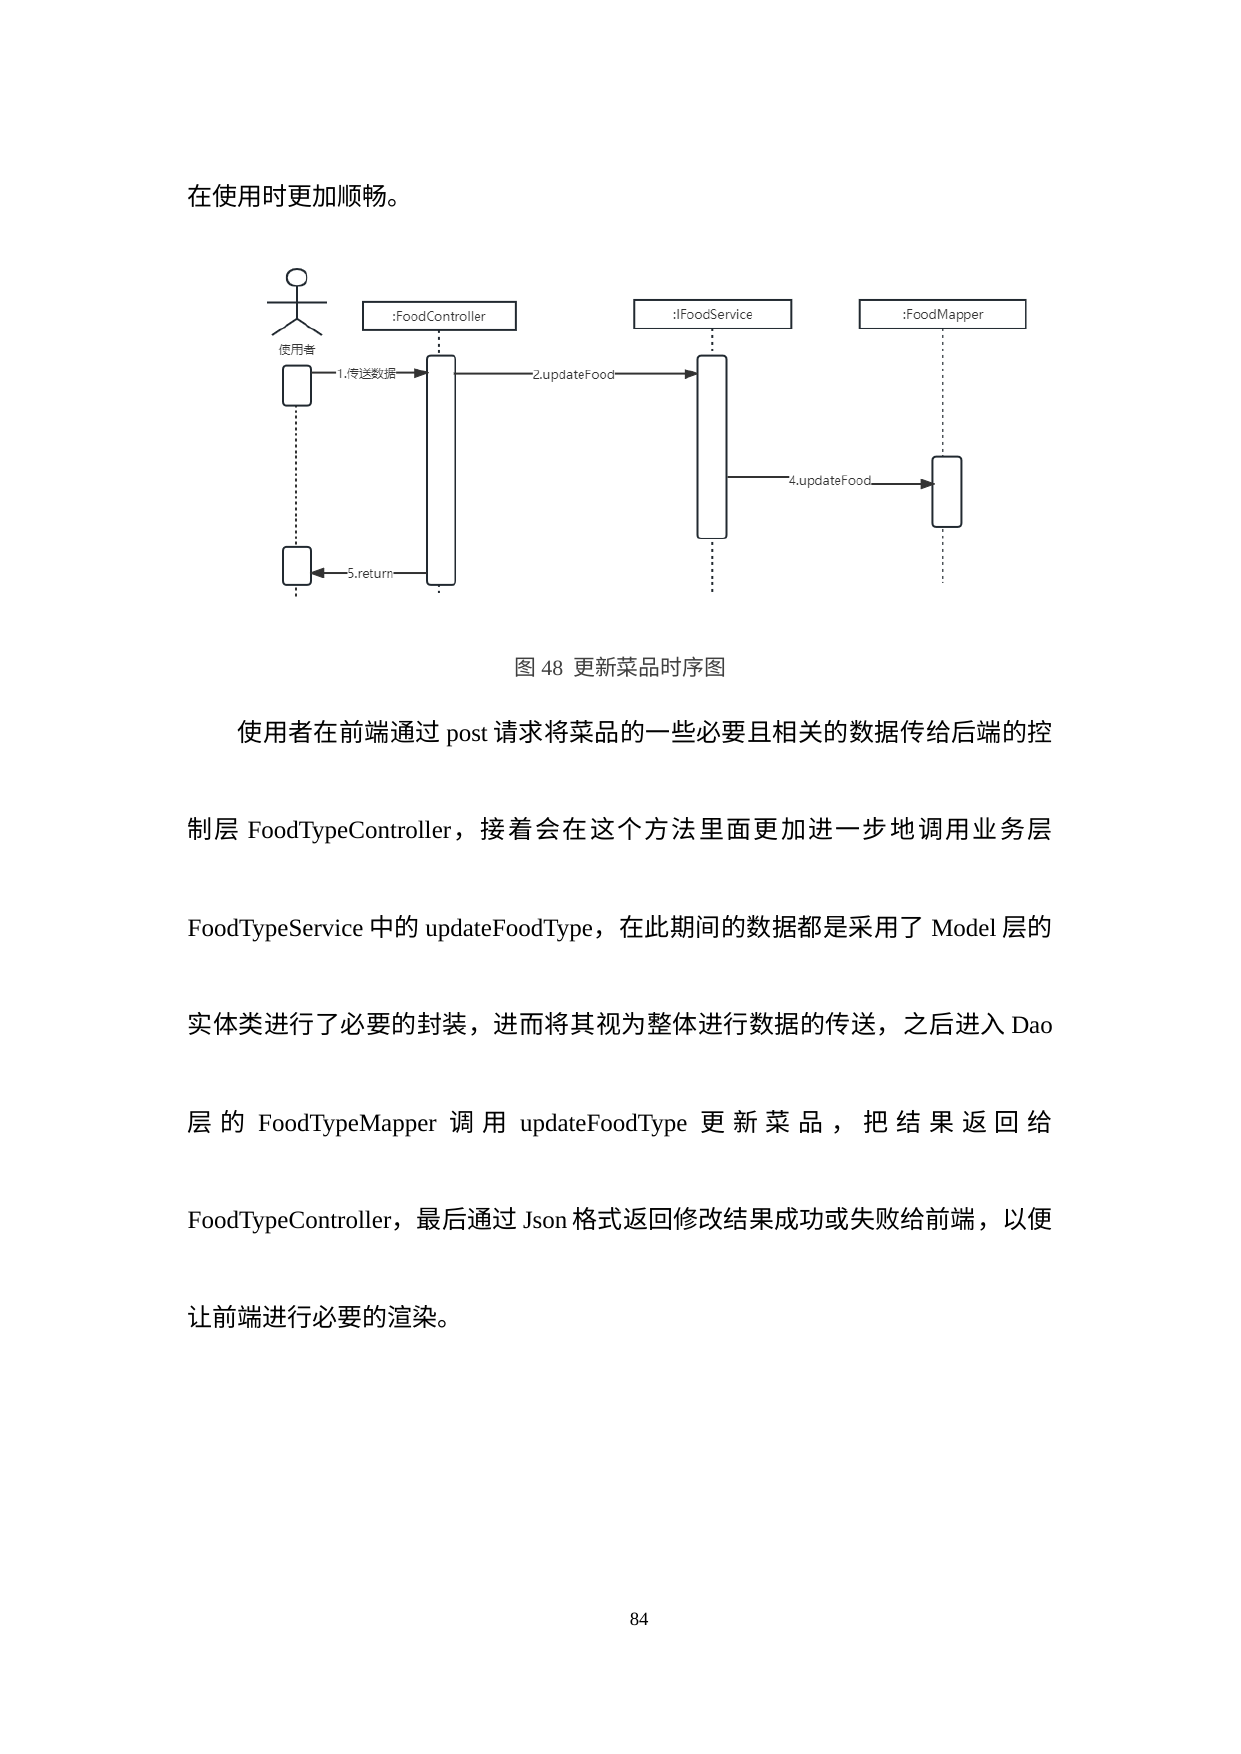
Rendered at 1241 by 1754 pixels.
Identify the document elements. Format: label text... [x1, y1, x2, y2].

picture [243, 245, 1048, 622]
text 使用者在前端通过post请求将菜品的一些必要且相关的数据传给后端的控制层FoodTypeController，接着会在这个方法里面更加进一步地调用业务层FoodTypeService中的updateFoodType，在此期间的数据都是采用了Model层的实体类进行了必要的封装，进而将其视为整体进行数据的传送，之后进入Dao层的FoodTypeMapper调用updateFoodType更新菜品，把结果返回给FoodTypeController，最后通过Json格式返回修改结果成功或失败给前端，以便让前端进行必要的渲染。 [187, 698, 1053, 1348]
text 图 48 更新菜品时序图 [187, 649, 1053, 682]
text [187, 162, 1053, 227]
